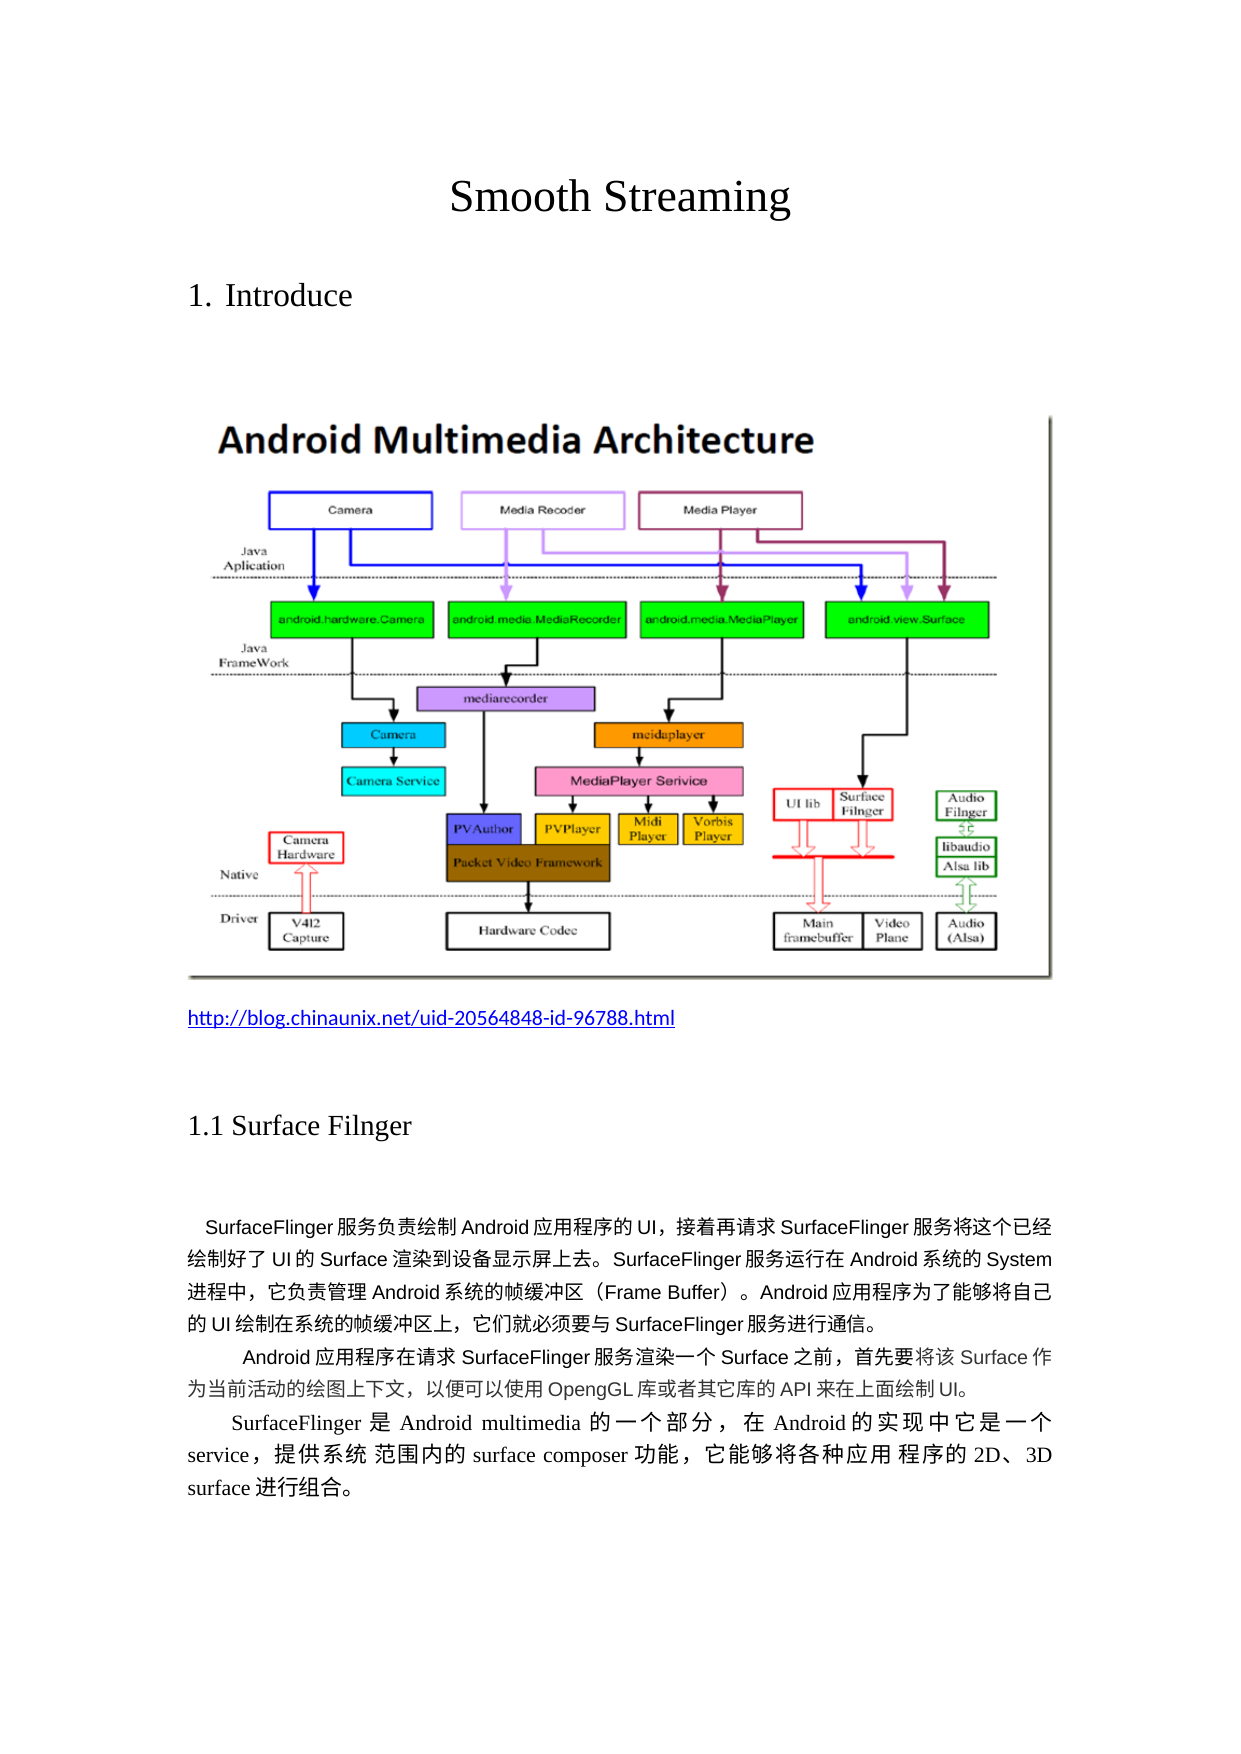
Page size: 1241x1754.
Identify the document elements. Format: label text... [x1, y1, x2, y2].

text SurfaceFlinger是Android multimedia的一个部分，在Android 的实现中它是一个service，提供系统 范围内的surface composer功能，它能够将各种应用 程序的2D、3D surface进行组合。 [187, 1404, 1053, 1502]
text Smooth Streaming [187, 162, 1053, 227]
text Android应用程序在请求SurfaceFlinger服务渲染一个Surface之前，首先要将该Surface作为当前活动的绘图上下文，以便可以使用OpengGL库或者其它库的API来在上面绘制UI。 [187, 1339, 1053, 1404]
text http://blog.chinaunix.net/uid-20564848-id-96788.html [187, 1001, 1053, 1033]
text SurfaceFlinger服务负责绘制Android应用程序的UI，接着再请求SurfaceFlinger服务将这个已经绘制好了UI的Surface渲染到设备显示屏上去。SurfaceFlinger服务运行在Android系统的System进程中，它负责管理Android系统的帧缓冲区（Frame Buffer）。Android应用程序为了能够将自己的UI绘制在系统的帧缓冲区上，它们就必须要与SurfaceFlinger服务进行通信。 [187, 1209, 1053, 1339]
picture [187, 415, 1053, 980]
subtitle 1.1 Surface Filnger [187, 1093, 1053, 1158]
subtitle Introduce [187, 262, 1053, 327]
